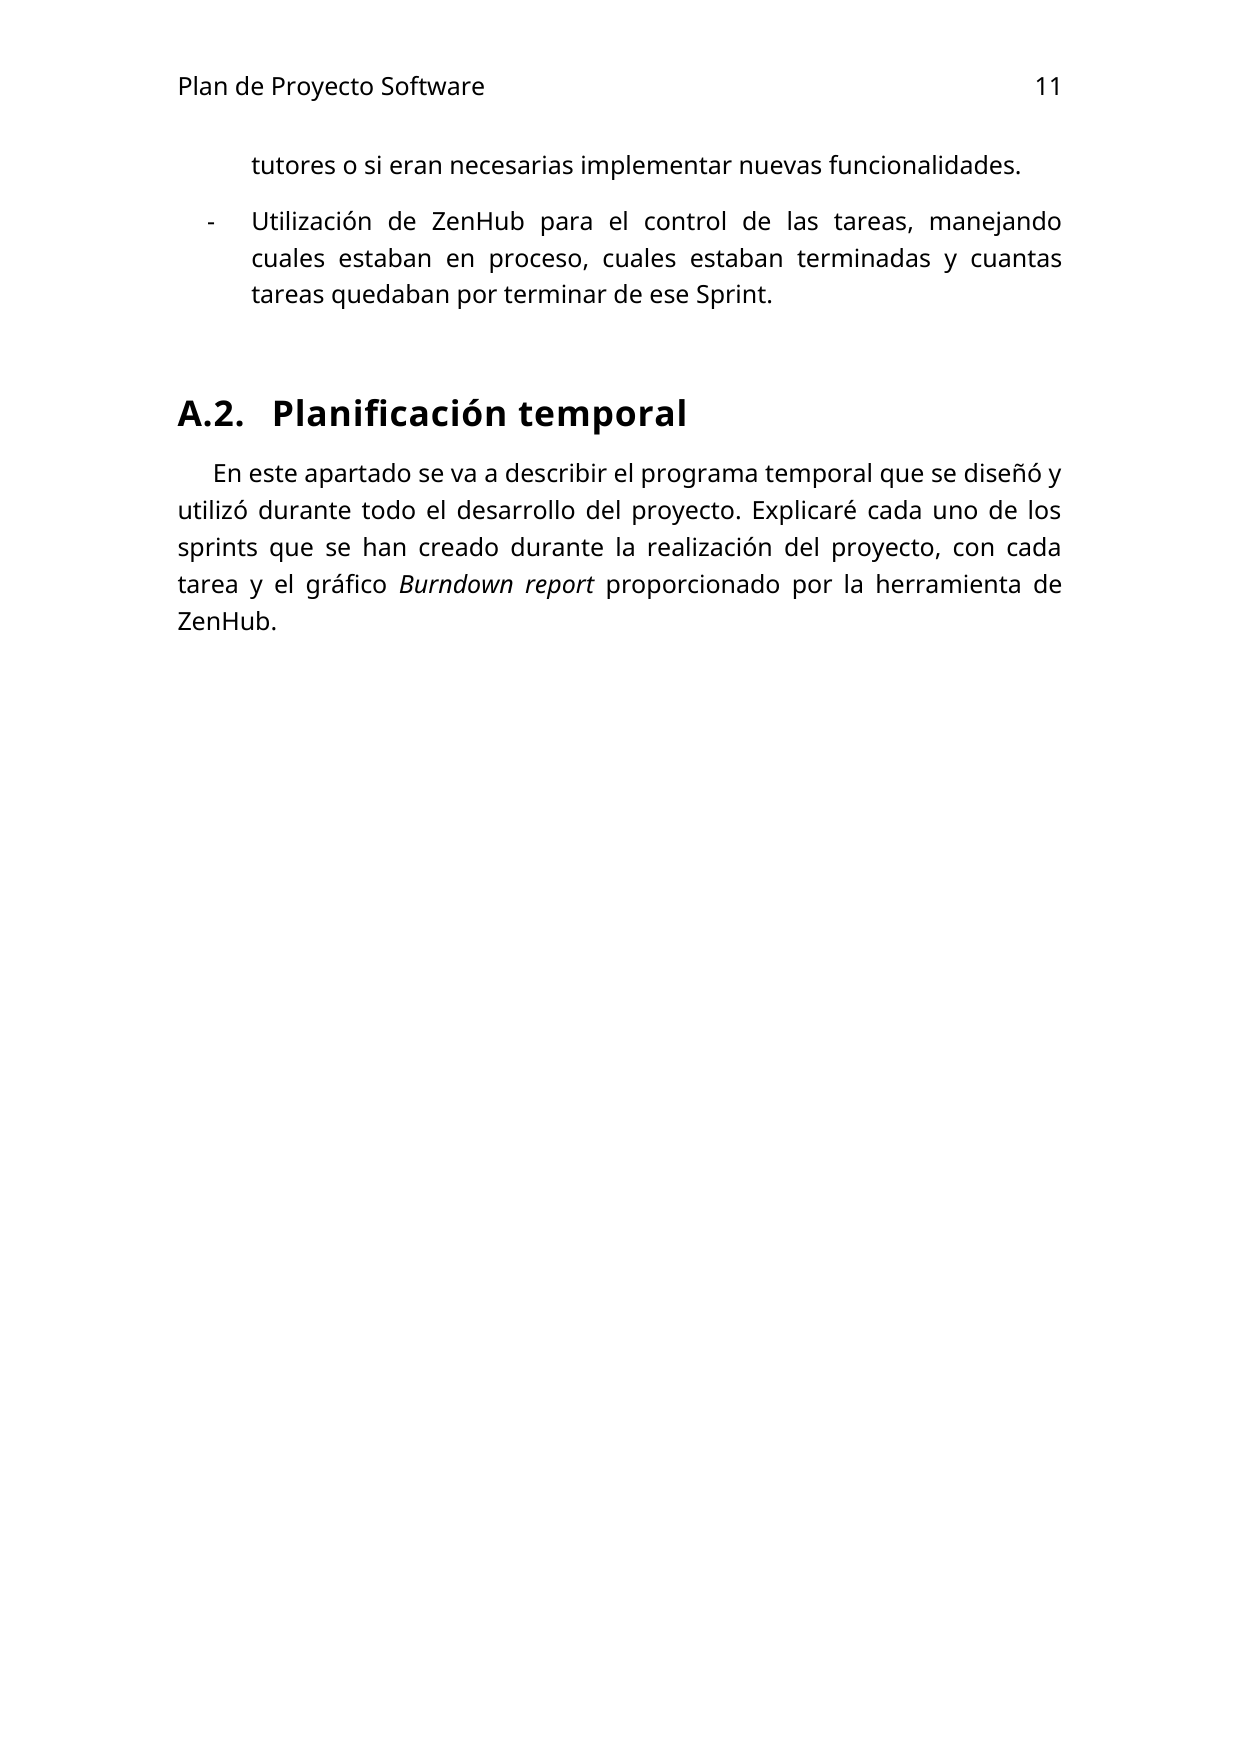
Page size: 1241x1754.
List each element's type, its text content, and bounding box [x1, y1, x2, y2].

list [207, 148, 1063, 182]
list Utilización de ZenHub para el control de las tareas, manejando cuales estaban en proceso, cuales estaban terminadas y cuantas tareas quedaban por terminar de ese Sprint. [207, 204, 1063, 311]
list Planificación temporal [177, 388, 1063, 437]
text En este apartado se va a describir el programa temporal que se diseñó y utilizó durante todo el desarrollo del proyecto. Explicaré cada uno de los sprints que se han creado durante la realización del proyecto, con cada tarea y el gráfico Burndown report proporcionado por la herramienta de ZenHub. [177, 456, 1063, 637]
